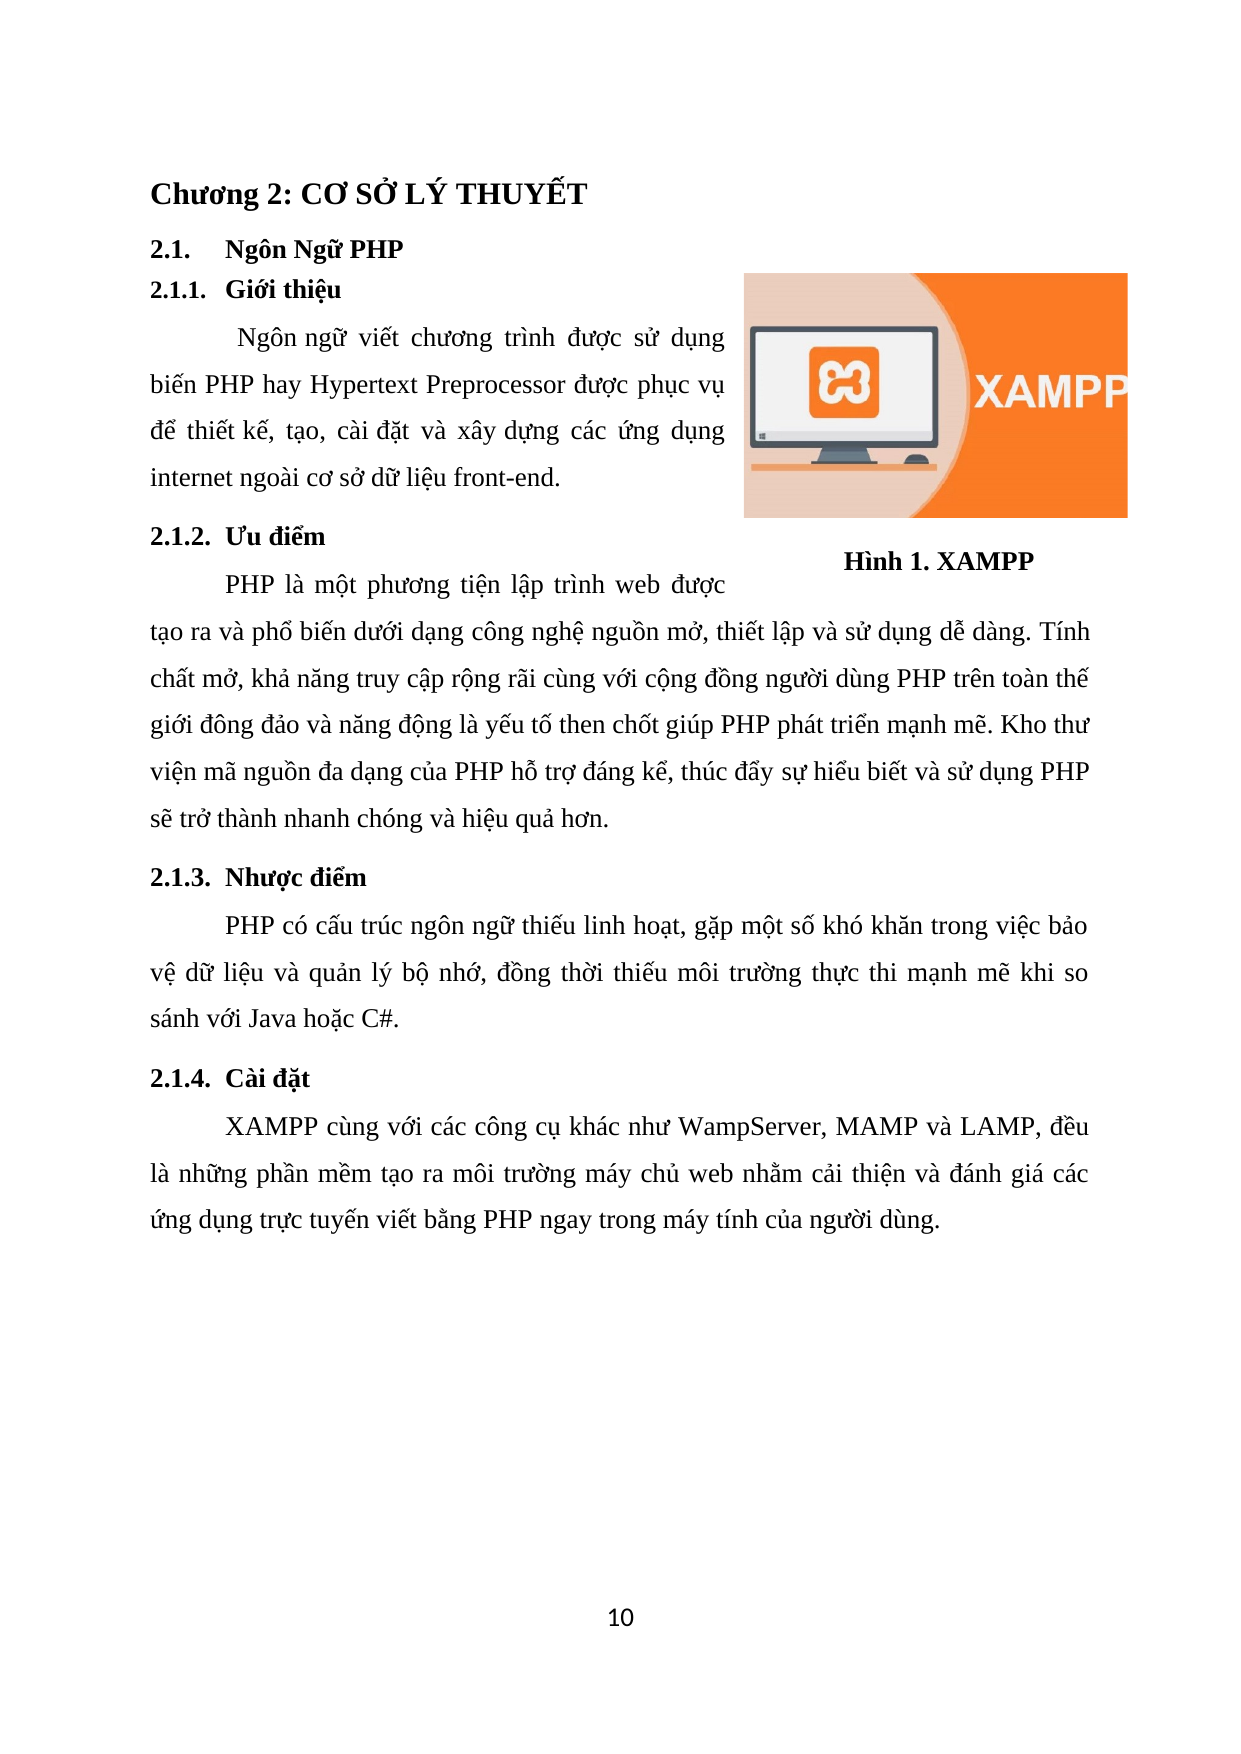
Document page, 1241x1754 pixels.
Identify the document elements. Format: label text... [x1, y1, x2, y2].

text Ngôningữ viết chương trình được sử dụng biến PHP hay Hypertext Preprocessor được phục vụ để thiếtikế, tạo, càiiđặt và xâyidựng các ứng dụng internet ngoài cơ sở dữ liệu front-end. [150, 321, 743, 492]
text PHP là một phương tiện lập trình web được tạo ra và phổ biến dưới dạng công nghệ nguồn mở, thiết lập và sử dụng dễ dàng. Tính chất mở, khả năng truy cập rộng rãi cùng với cộng đồng người dùng PHP trên toàn thế giới đông đảo và năng động là yếu tố then chốt giúp PHP phát triển mạnh mẽ. Kho thư viện mã nguồn đa dạng của PHP hỗ trợ đáng kể, thúc đẩy sự hiểu biết và sử dụng PHP sẽ trở thành nhanh chóng và hiệu quả hơn. [150, 568, 1090, 833]
text XAMPP cùng với các công cụ khác như WampServer, MAMP và LAMP, đều là những phần mềm tạo ra môi trường máy chủ web nhằm cải thiện và đánh giá các ứng dụng trực tuyến viết bằng PHP ngay trong máy tính của người dùng. [150, 1110, 1090, 1234]
subtitle Ưu điểm [150, 520, 1090, 551]
picture [743, 273, 1127, 518]
subtitle Nhược điểm [150, 861, 1090, 892]
text PHP có cấu trúc ngôn ngữ thiếu linh hoạt, gặp một số khó khăn trong việc bảo vệ dữ liệu và quản lý bộ nhớ, đồng thời thiếu môi trường thực thi mạnh mẽ khi so sánh với Java hoặc C#. [150, 909, 1090, 1034]
subtitle Cài đặt [150, 1062, 1090, 1093]
subtitle Giới thiệu [150, 273, 743, 304]
subtitle Ngôn Ngữ PHP [150, 233, 1090, 264]
subtitle Chương 2: CƠ SỞ LÝ THUYẾT [150, 175, 1090, 211]
